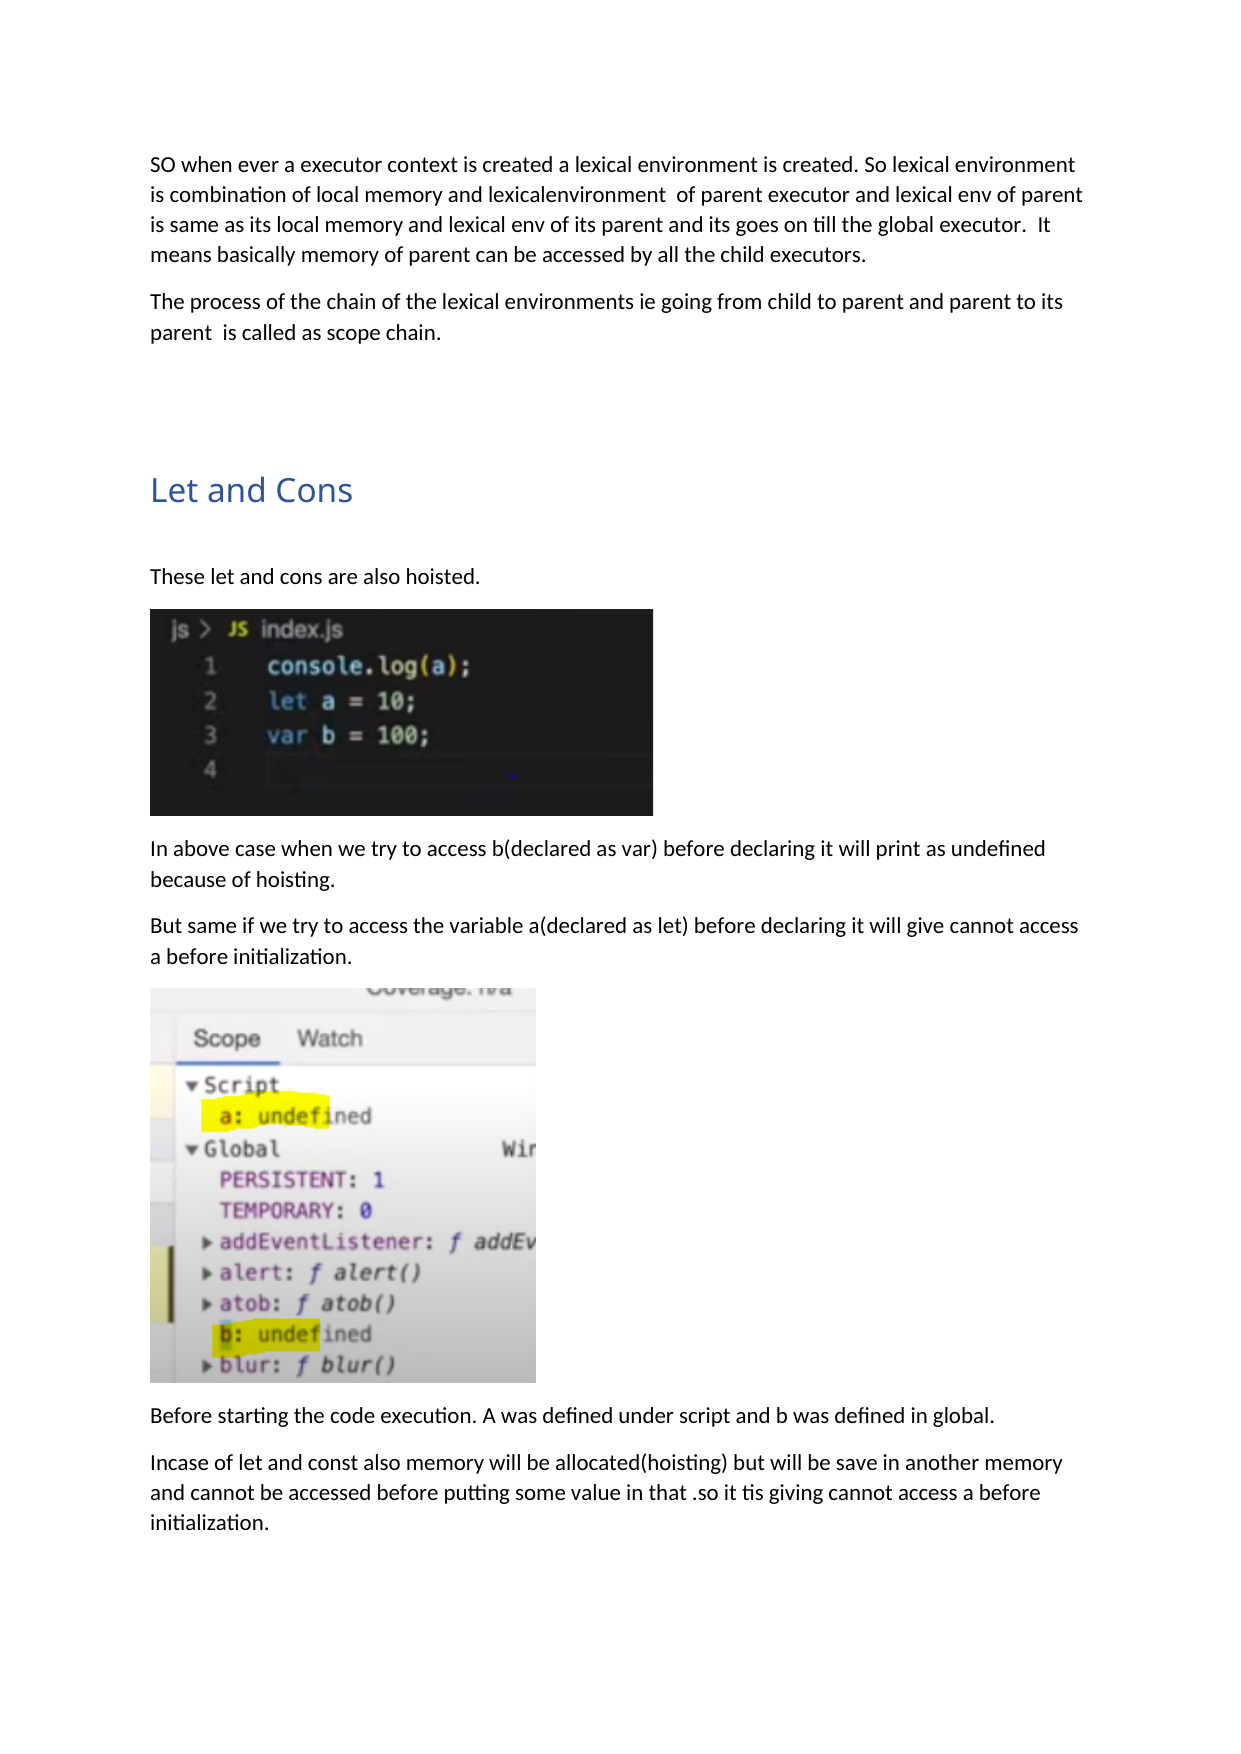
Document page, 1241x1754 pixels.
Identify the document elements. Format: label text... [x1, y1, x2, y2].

text These let and cons are also hoisted. [150, 562, 1090, 591]
text SO when ever a executor context is created a lexical environment is created. So lexical environment is combination of local memory and lexicalenvironment of parent executor and lexical env of parent is same as its local memory and lexical env of its parent and its goes on till the global executor. It means basically memory of parent can be accessed by all the child executors. [150, 150, 1090, 269]
subtitle Let and Cons [150, 467, 1090, 512]
text Incase of let and const also memory will be allocated(hoisting) but will be save in another memory and cannot be accessed before putting some value in that .so it tis giving cannot access a before initialization. [150, 1448, 1090, 1537]
text The process of the chain of the lexical environments ie going from child to parent and parent to its parent is called as scope chain. [150, 287, 1090, 346]
picture [150, 988, 536, 1383]
picture [150, 609, 654, 816]
text In above case when we try to access b(declared as var) before declaring it will print as undefined because of hoisting. [150, 834, 1090, 893]
text But same if we try to access the variable a(declared as let) before declaring it will give cannot access a before initialization. [150, 912, 1090, 970]
text Before starting the code execution. A was defined under script and b was defined in global. [150, 1401, 1090, 1429]
